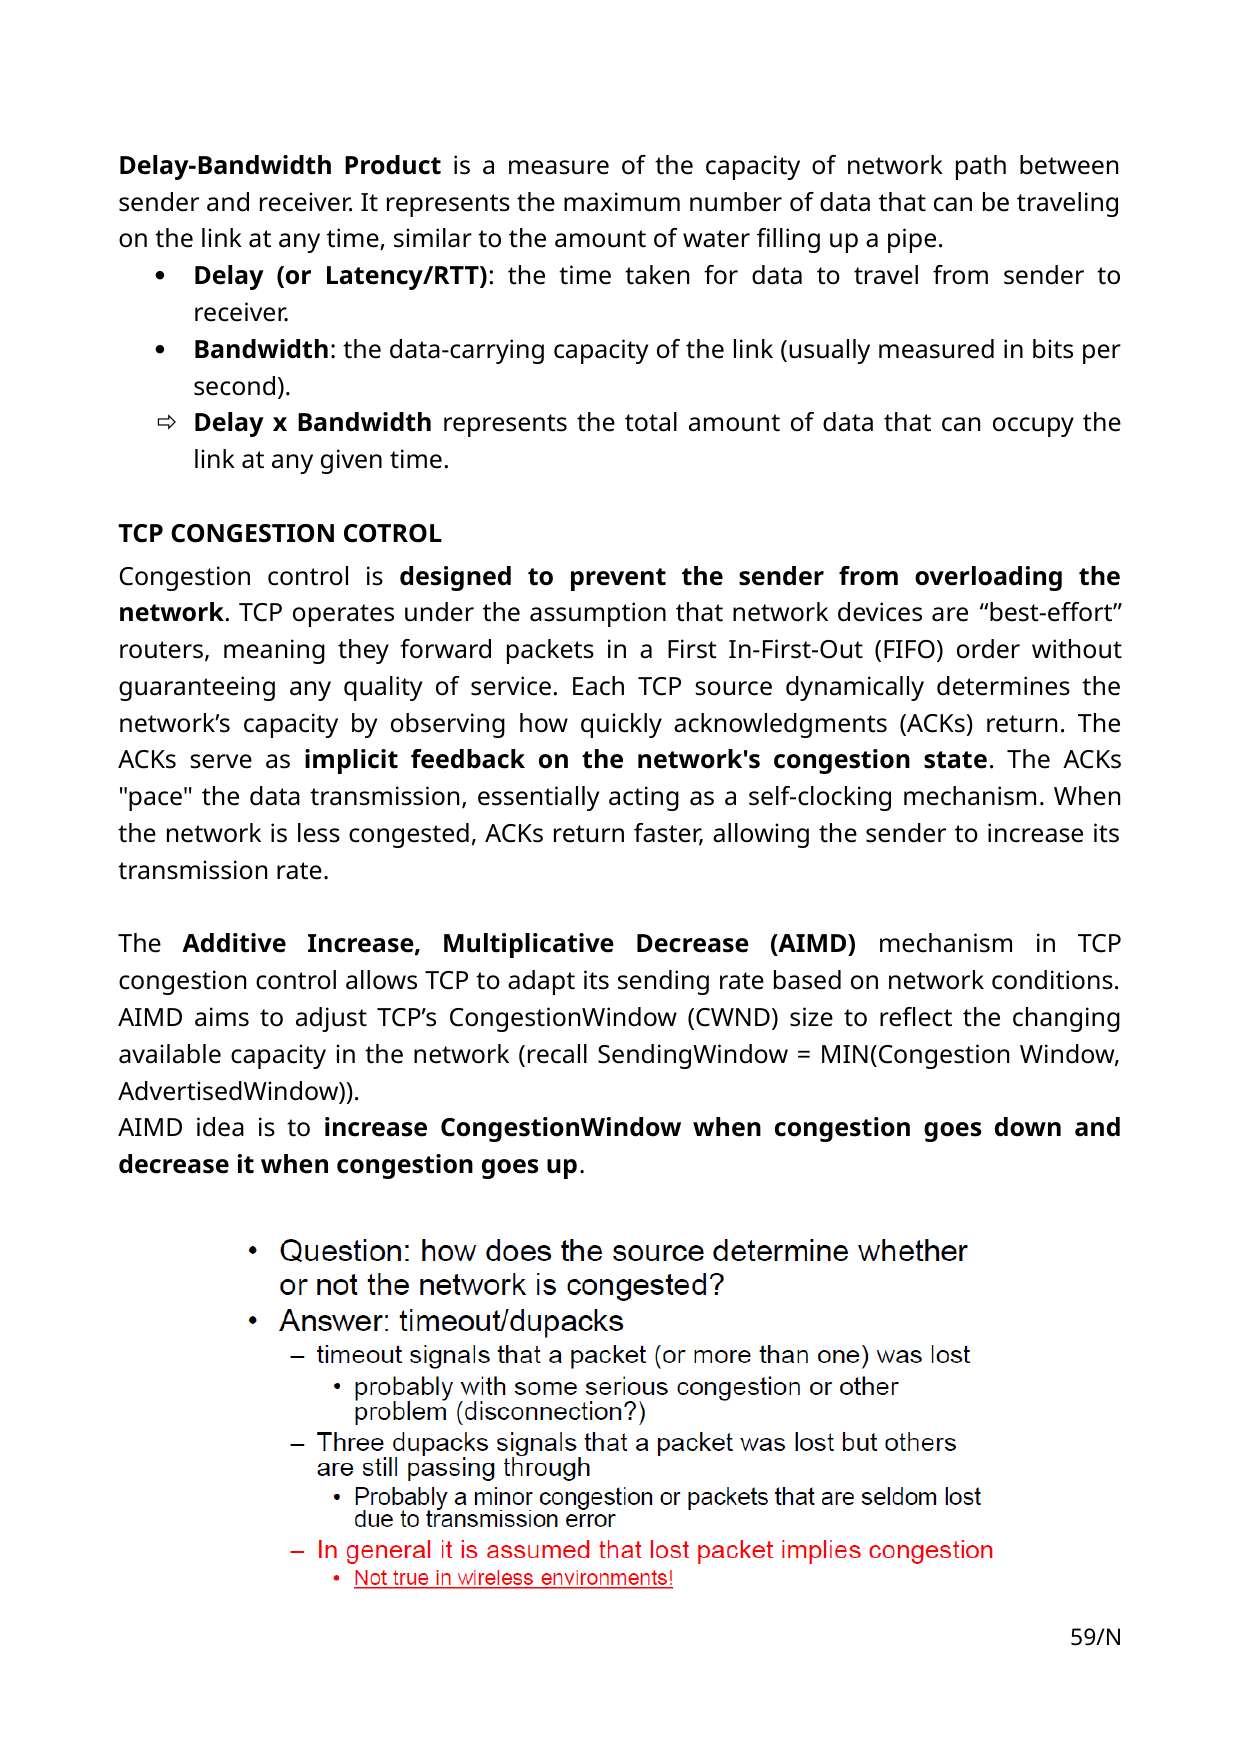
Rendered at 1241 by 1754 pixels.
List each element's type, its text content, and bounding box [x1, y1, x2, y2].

text TCP CONGESTION COTROL [118, 515, 1122, 549]
list Delay (or Latency/RTT): the time taken for data to travel from sender to receiver. [156, 258, 1122, 329]
text Delay-Bandwidth Product is a measure of the capacity of network path between sender and receiver. It represents the maximum number of data that can be traveling on the link at any time, similar to the amount of water filling up a pipe. [118, 148, 1122, 255]
text AIMD idea is to increase CongestionWindow when congestion goes down and decrease it when congestion goes up. [118, 1110, 1122, 1181]
picture [237, 1220, 1004, 1612]
list Bandwidth: the data-carrying capacity of the link (usually measured in bits per second). [156, 331, 1122, 402]
text The Additive Increase, Multiplicative Decrease (AIMD) mechanism in TCP congestion control allows TCP to adapt its sending rate based on network conditions. AIMD aims to adjust TCP’s CongestionWindow (CWND) size to reflect the changing available capacity in the network (recall SendingWindow = MIN(Congestion Window, AdvertisedWindow)). [118, 926, 1122, 1107]
text Congestion control is designed to prevent the sender from overloading the network. TCP operates under the assumption that network devices are “best-effort” routers, meaning they forward packets in a First In-First-Out (FIFO) order without guaranteeing any quality of service. Each TCP source dynamically determines the network’s capacity by observing how quickly acknowledgments (ACKs) return. The ACKs serve as implicit feedback on the network's congestion state. The ACKs "pace" the data transmission, essentially acting as a self-clocking mechanism. When the network is less congested, ACKs return faster, allowing the sender to increase its transmission rate. [118, 558, 1122, 887]
list Delay x Bandwidth represents the total amount of data that can occupy the link at any given time. [156, 405, 1122, 476]
